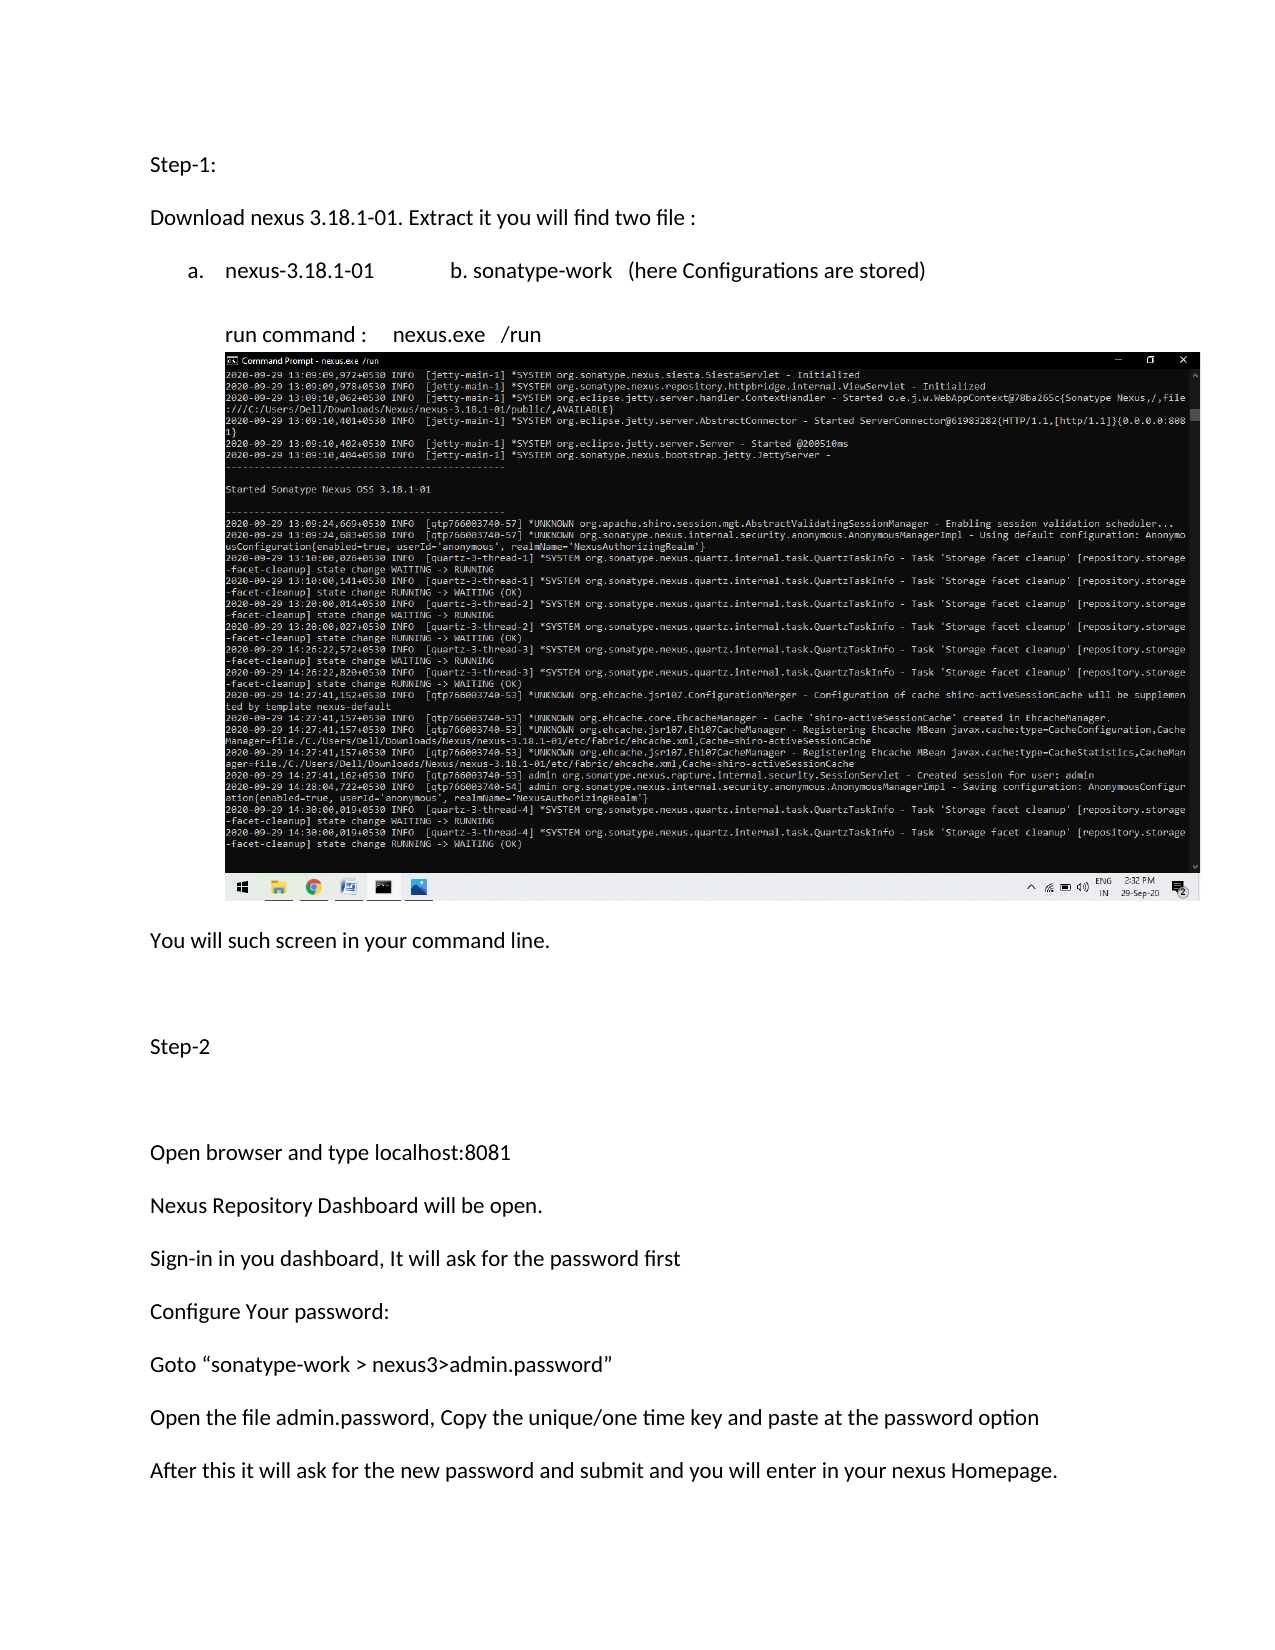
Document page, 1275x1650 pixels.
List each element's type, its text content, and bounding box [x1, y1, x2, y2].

list run command : nexus.exe /run [225, 320, 1125, 348]
text Step-1: [150, 150, 1125, 178]
text Configure Your password: [150, 1297, 1125, 1325]
picture [225, 352, 1200, 901]
text Nexus Repository Dashboard will be open. [150, 1191, 1125, 1219]
text Sign-in in you dashboard, It will ask for the password first [150, 1244, 1125, 1272]
text You will such screen in your command line. [150, 926, 1125, 954]
text Goto “sonatype-work > nexus3>admin.password” [150, 1350, 1125, 1378]
list nexus-3.18.1-01 b. sonatype-work (here Configurations are stored) [187, 256, 1125, 284]
text After this it will ask for the new password and submit and you will enter in your nexus Homepage. [150, 1456, 1125, 1484]
text Download nexus 3.18.1-01. Extract it you will find two file : [150, 203, 1125, 231]
text Open browser and type localhost:8081 [150, 1138, 1125, 1166]
text Step-2 [150, 1032, 1125, 1060]
text Open the file admin.password, Copy the unique/one time key and paste at the password option [150, 1403, 1125, 1431]
